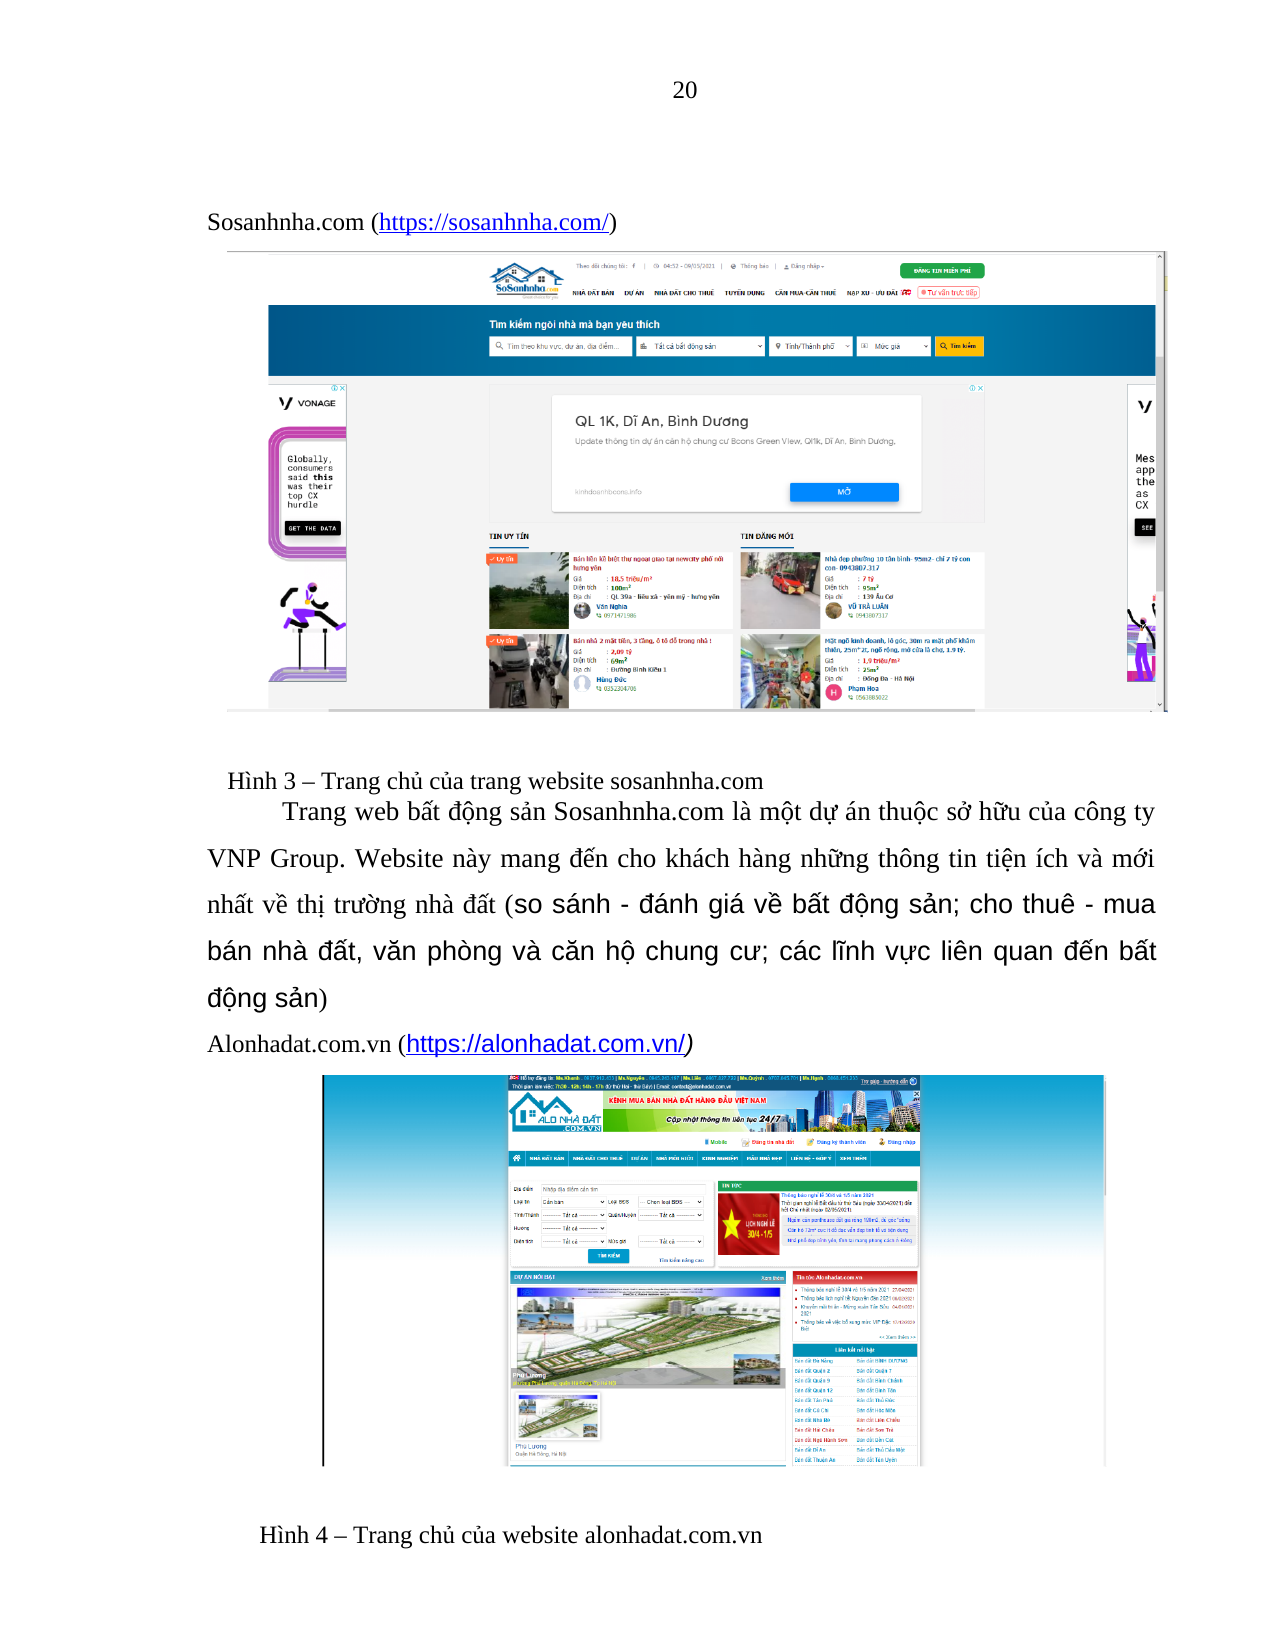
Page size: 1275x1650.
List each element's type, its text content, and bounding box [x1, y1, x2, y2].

picture [322, 1075, 1107, 1466]
picture [227, 251, 1168, 711]
